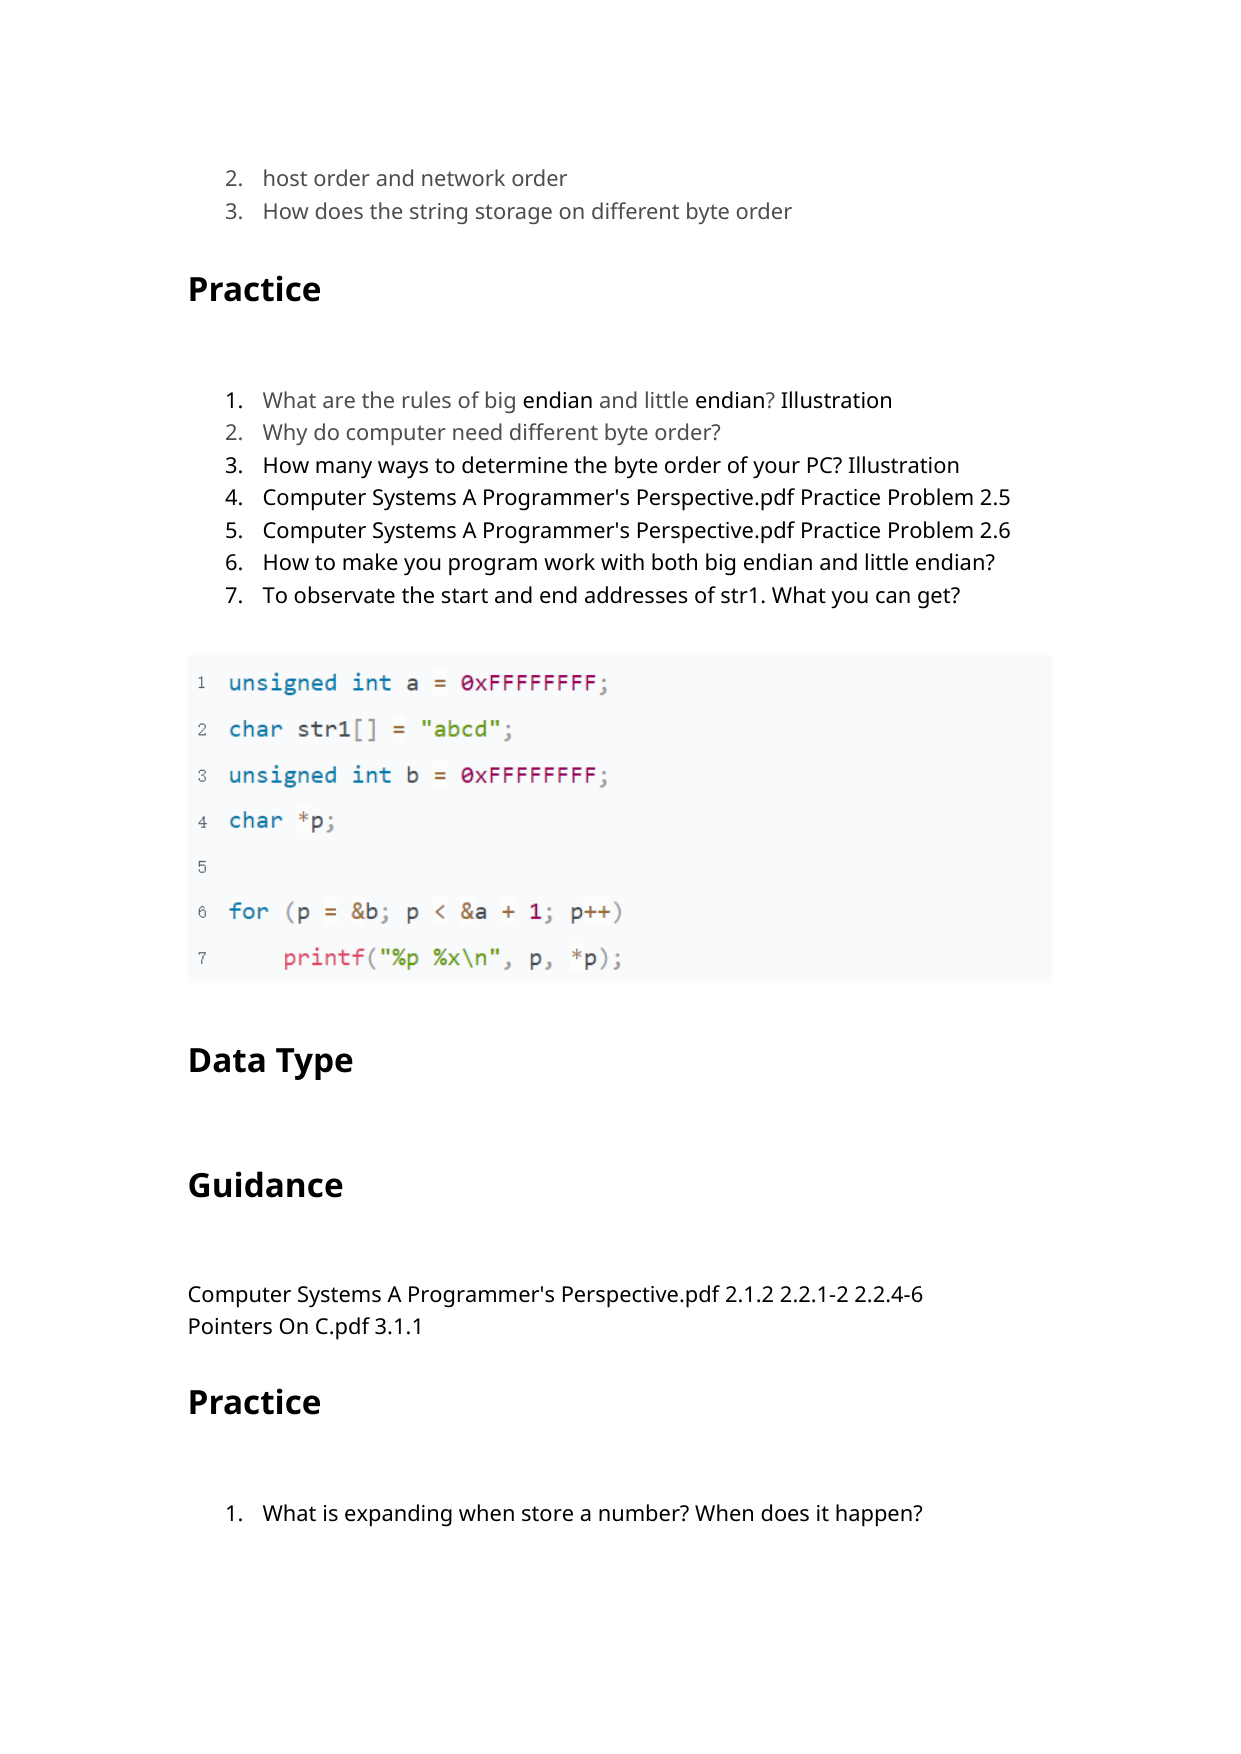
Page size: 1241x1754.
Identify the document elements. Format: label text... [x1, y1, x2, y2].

list Why do computer need different byte order? [225, 416, 1053, 448]
list How to make you program work with both big endian and little endian? [225, 546, 1053, 578]
list Computer Systems A Programmer's Perspective.pdf Practice Problem 2.5 [225, 481, 1053, 513]
subtitle Practice [187, 256, 1053, 321]
picture [187, 655, 1053, 983]
list Computer Systems A Programmer's Perspective.pdf Practice Problem 2.6 [225, 513, 1053, 546]
list host order and network order [225, 162, 1053, 194]
list To observate the start and end addresses of str1. What you can get? [225, 578, 1053, 611]
list What are the rules of big endian and little endian? Illustration [225, 383, 1053, 416]
list How many ways to determine the byte order of your PC? Illustration [225, 448, 1053, 481]
subtitle Practice [187, 1369, 1053, 1434]
subtitle Guidance [187, 1152, 1053, 1217]
list How does the string storage on different byte order [225, 194, 1053, 227]
text Computer Systems A Programmer's Perspective.pdf 2.1.2 2.2.1-2 2.2.4-6 [187, 1277, 1053, 1310]
subtitle Data Type [187, 1027, 1053, 1092]
list What is expanding when store a number? When does it happen? [225, 1497, 1053, 1529]
text Pointers On C.pdf 3.1.1 [187, 1310, 1053, 1342]
